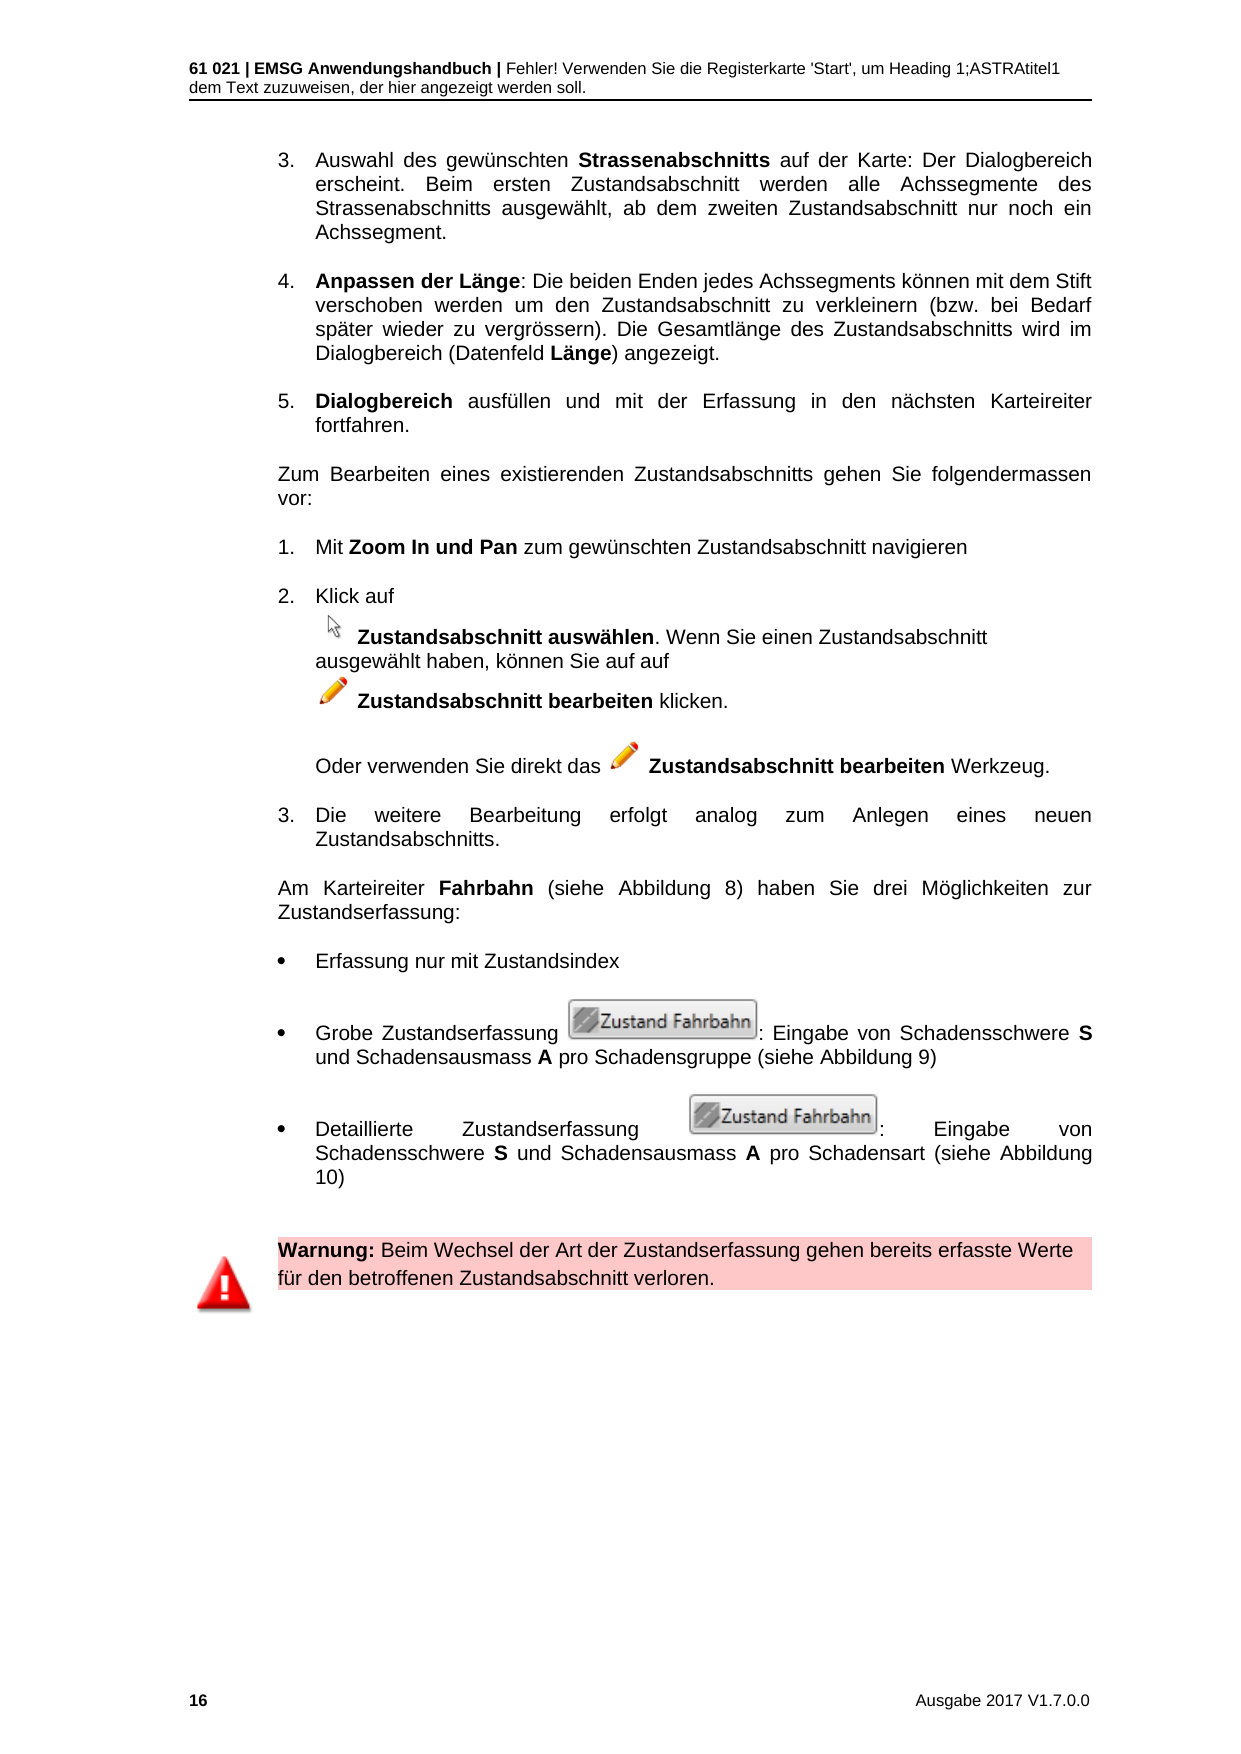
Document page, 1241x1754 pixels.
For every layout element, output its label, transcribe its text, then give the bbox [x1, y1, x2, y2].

text Warnung: Beim Wechsel der Art der Zustandserfassung gehen bereits erfasste Werte für den betroffenen Zustandsabschnitt verloren. [278, 1237, 1092, 1290]
list Die weitere Bearbeitung erfolgt analog zum Anlegen eines neuen Zustandsabschnitts. [278, 803, 1092, 851]
picture [606, 737, 643, 774]
picture [688, 1093, 879, 1136]
picture [567, 998, 758, 1041]
list Detaillierte Zustandserfassung : Eingabe von Schadensschwere S und Schadensausmass A pro Schadensart (siehe Abbildung 10) [278, 1094, 1092, 1188]
list Anpassen der Länge: Die beiden Enden jedes Achssegments können mit dem Stift verschoben werden um den Zustandsabschnitt zu verkleinern (bzw. bei Bedarf später wieder zu vergrössern). Die Gesamtlänge des Zustandsabschnitts wird im Dialogbereich (Datenfeld Länge) angezeigt. [278, 268, 1092, 364]
list Dialogbereich ausfüllen und mit der Erfassung in den nächsten Karteireiter fortfahren. [278, 389, 1092, 437]
text Oder verwenden Sie direkt das Zustandsabschnitt bearbeiten Werkzeug. [315, 738, 1092, 778]
picture [315, 608, 352, 645]
picture [193, 1252, 259, 1320]
list Grobe Zustandserfassung : Eingabe von Schadensschwere S und Schadensausmass A pro Schadensgruppe (siehe Abbildung 9) [278, 998, 1092, 1069]
text Am Karteireiter Fahrbahn (siehe Abbildung 8) haben Sie drei Möglichkeiten zur Zustandserfassung: [278, 876, 1092, 924]
picture [315, 672, 352, 709]
list Erfassung nur mit Zustandsindex [278, 949, 1092, 973]
list Mit Zoom In und Pan zum gewünschten Zustandsabschnitt navigieren [278, 535, 1092, 559]
list Auswahl des gewünschten Strassenabschnitts auf der Karte: Der Dialogbereich erscheint. Beim ersten Zustandsabschnitt werden alle Achssegmente des Strassenabschnitts ausgewählt, ab dem zweiten Zustandsabschnitt nur noch ein Achssegment. [278, 148, 1092, 243]
list Klick auf Zustandsabschnitt auswählen. Wenn Sie einen Zustandsabschnitt ausgewählt haben, können Sie auf auf Zustandsabschnitt bearbeiten klicken. [278, 584, 1092, 713]
text Zum Bearbeiten eines existierenden Zustandsabschnitts gehen Sie folgendermassen vor: [278, 462, 1092, 510]
